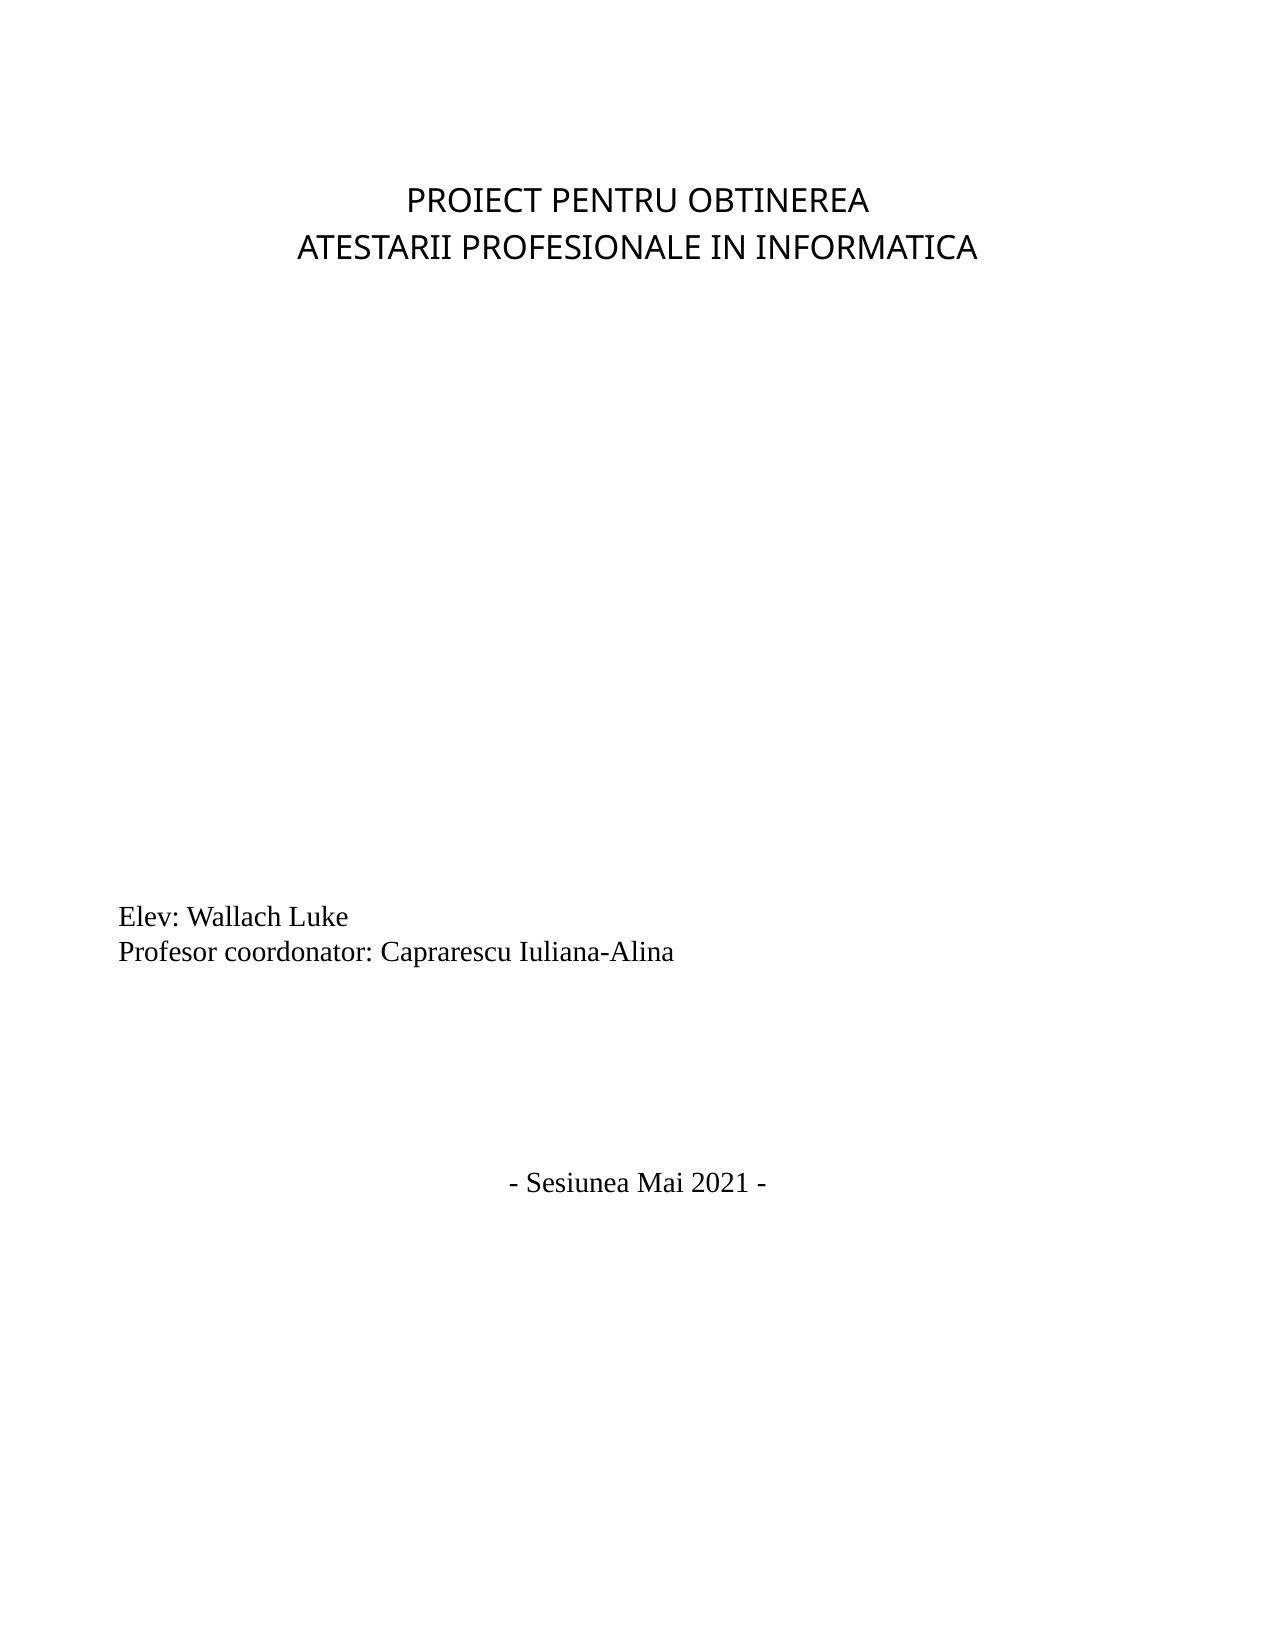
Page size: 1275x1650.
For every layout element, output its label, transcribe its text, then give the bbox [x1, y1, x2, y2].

text PROIECT PENTRU OBTINEREA [118, 176, 1157, 222]
text Profesor coordonator: Caprarescu Iuliana-Alina [118, 934, 1157, 968]
text Elev: Wallach Luke [118, 899, 1157, 932]
text ATESTARII PROFESIONALE IN INFORMATICA [118, 224, 1157, 269]
text - Sesiunea Mai 2021 - [118, 1165, 1157, 1199]
